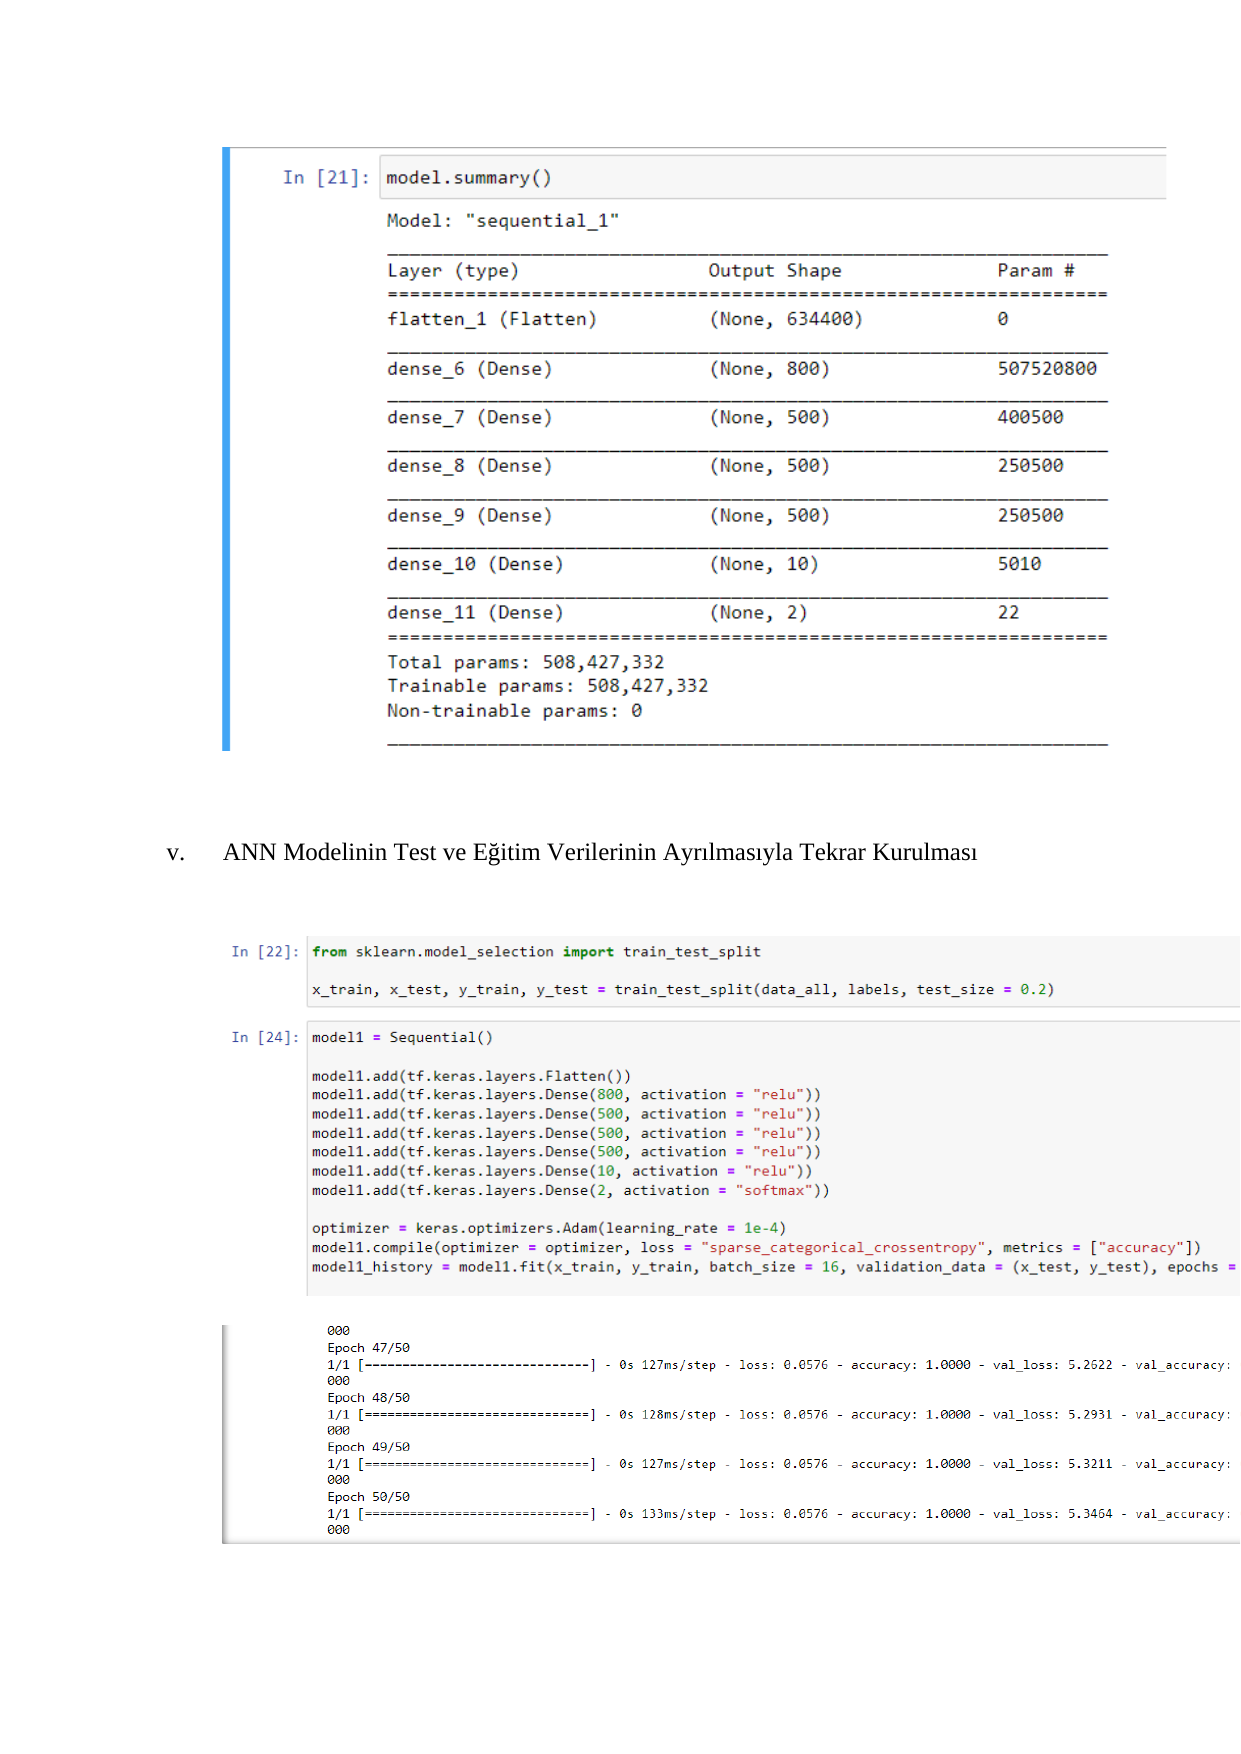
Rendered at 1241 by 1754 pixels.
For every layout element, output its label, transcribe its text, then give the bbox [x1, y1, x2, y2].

picture [221, 936, 1241, 1296]
picture [221, 1325, 1241, 1544]
picture [221, 147, 1167, 751]
subtitle ANN Modelinin Test ve Eğitim Verilerinin Ayrılmasıyla Tekrar Kurulması [185, 837, 1093, 866]
